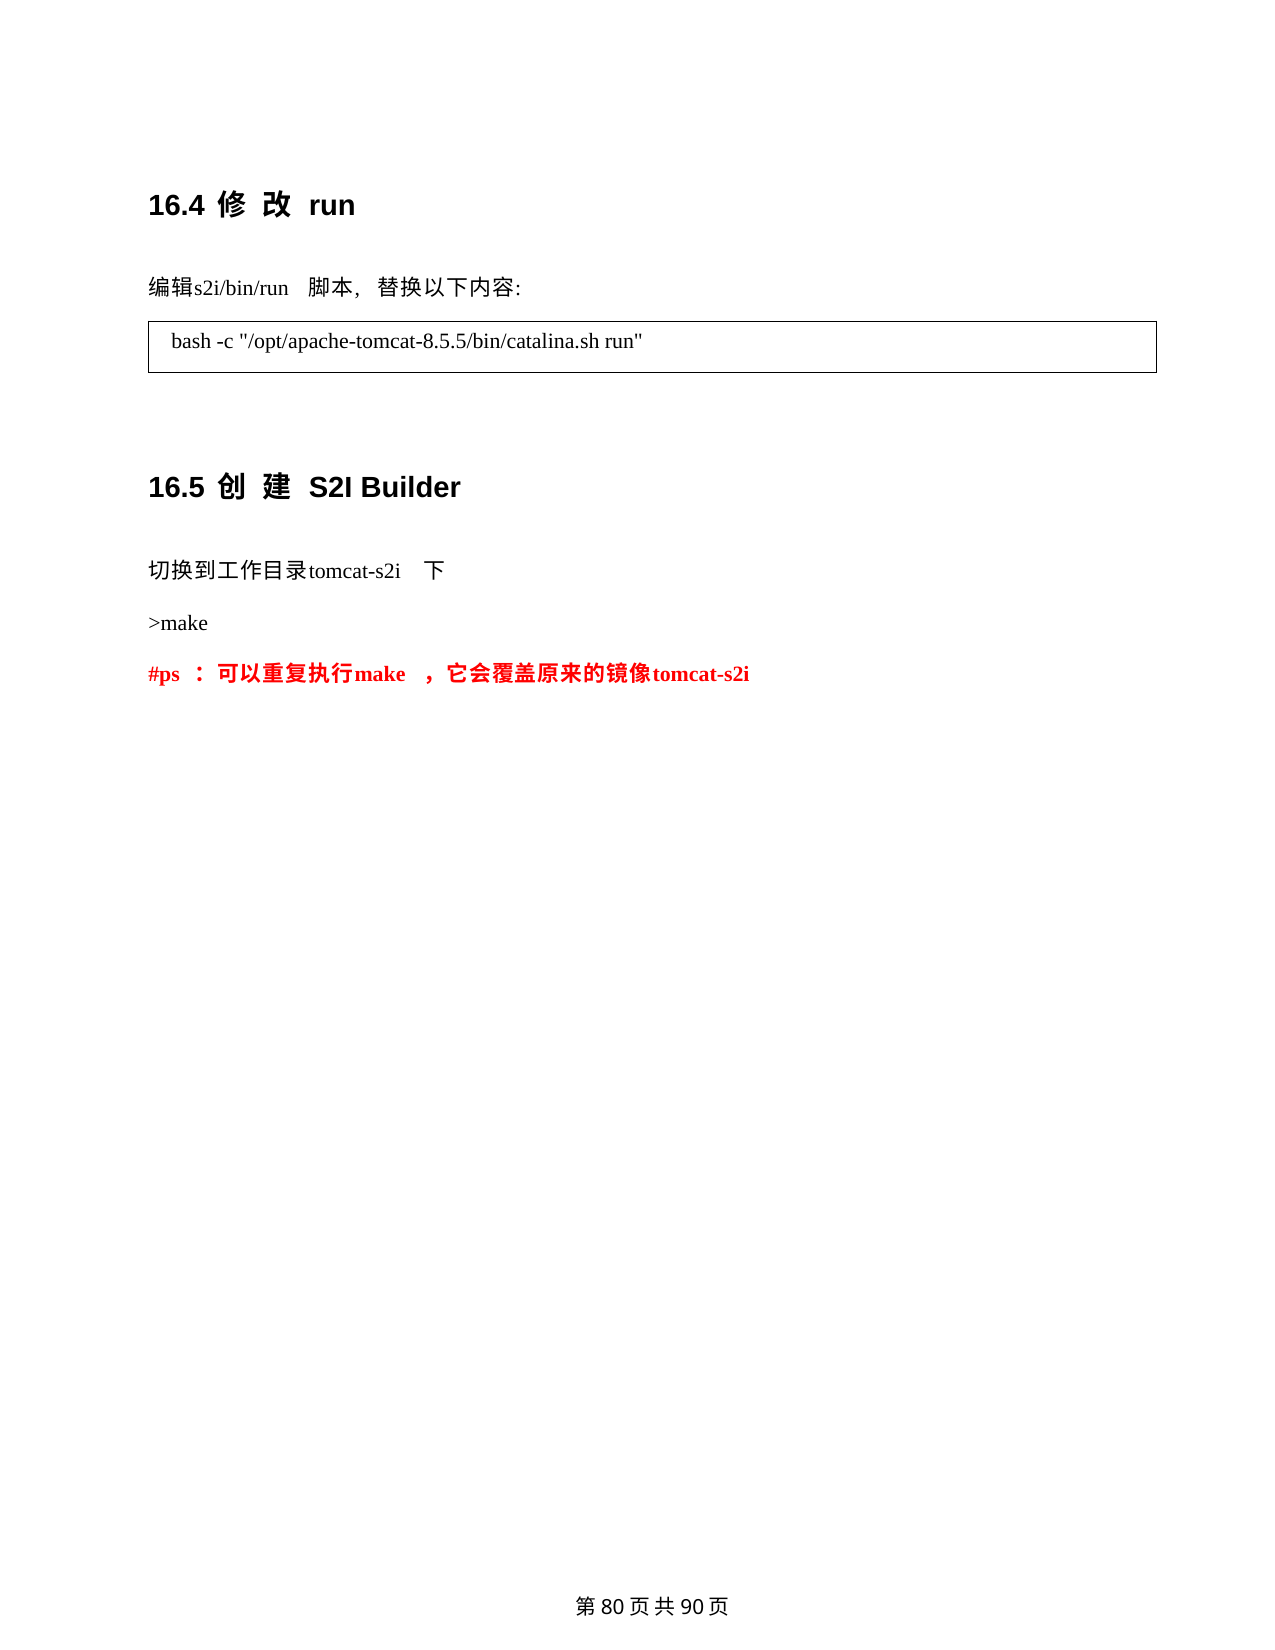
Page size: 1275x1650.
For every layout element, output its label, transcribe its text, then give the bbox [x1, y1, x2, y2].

table_header bash -c "/opt/apache-tomcat-8.5.5/bin/catalina.sh run" [149, 322, 1156, 372]
text #ps：可以重复执行make，它会覆盖原来的镜像tomcat-s2i [148, 653, 1156, 691]
text 编辑s2i/bin/run脚本,替换以下内容: [148, 267, 1156, 305]
text 切换到工作目录tomcat-s2i下 [148, 550, 1156, 588]
subtitle 修改run [148, 165, 1156, 240]
subtitle 创建S2I Builder [148, 448, 1156, 523]
text >make [148, 603, 1156, 641]
